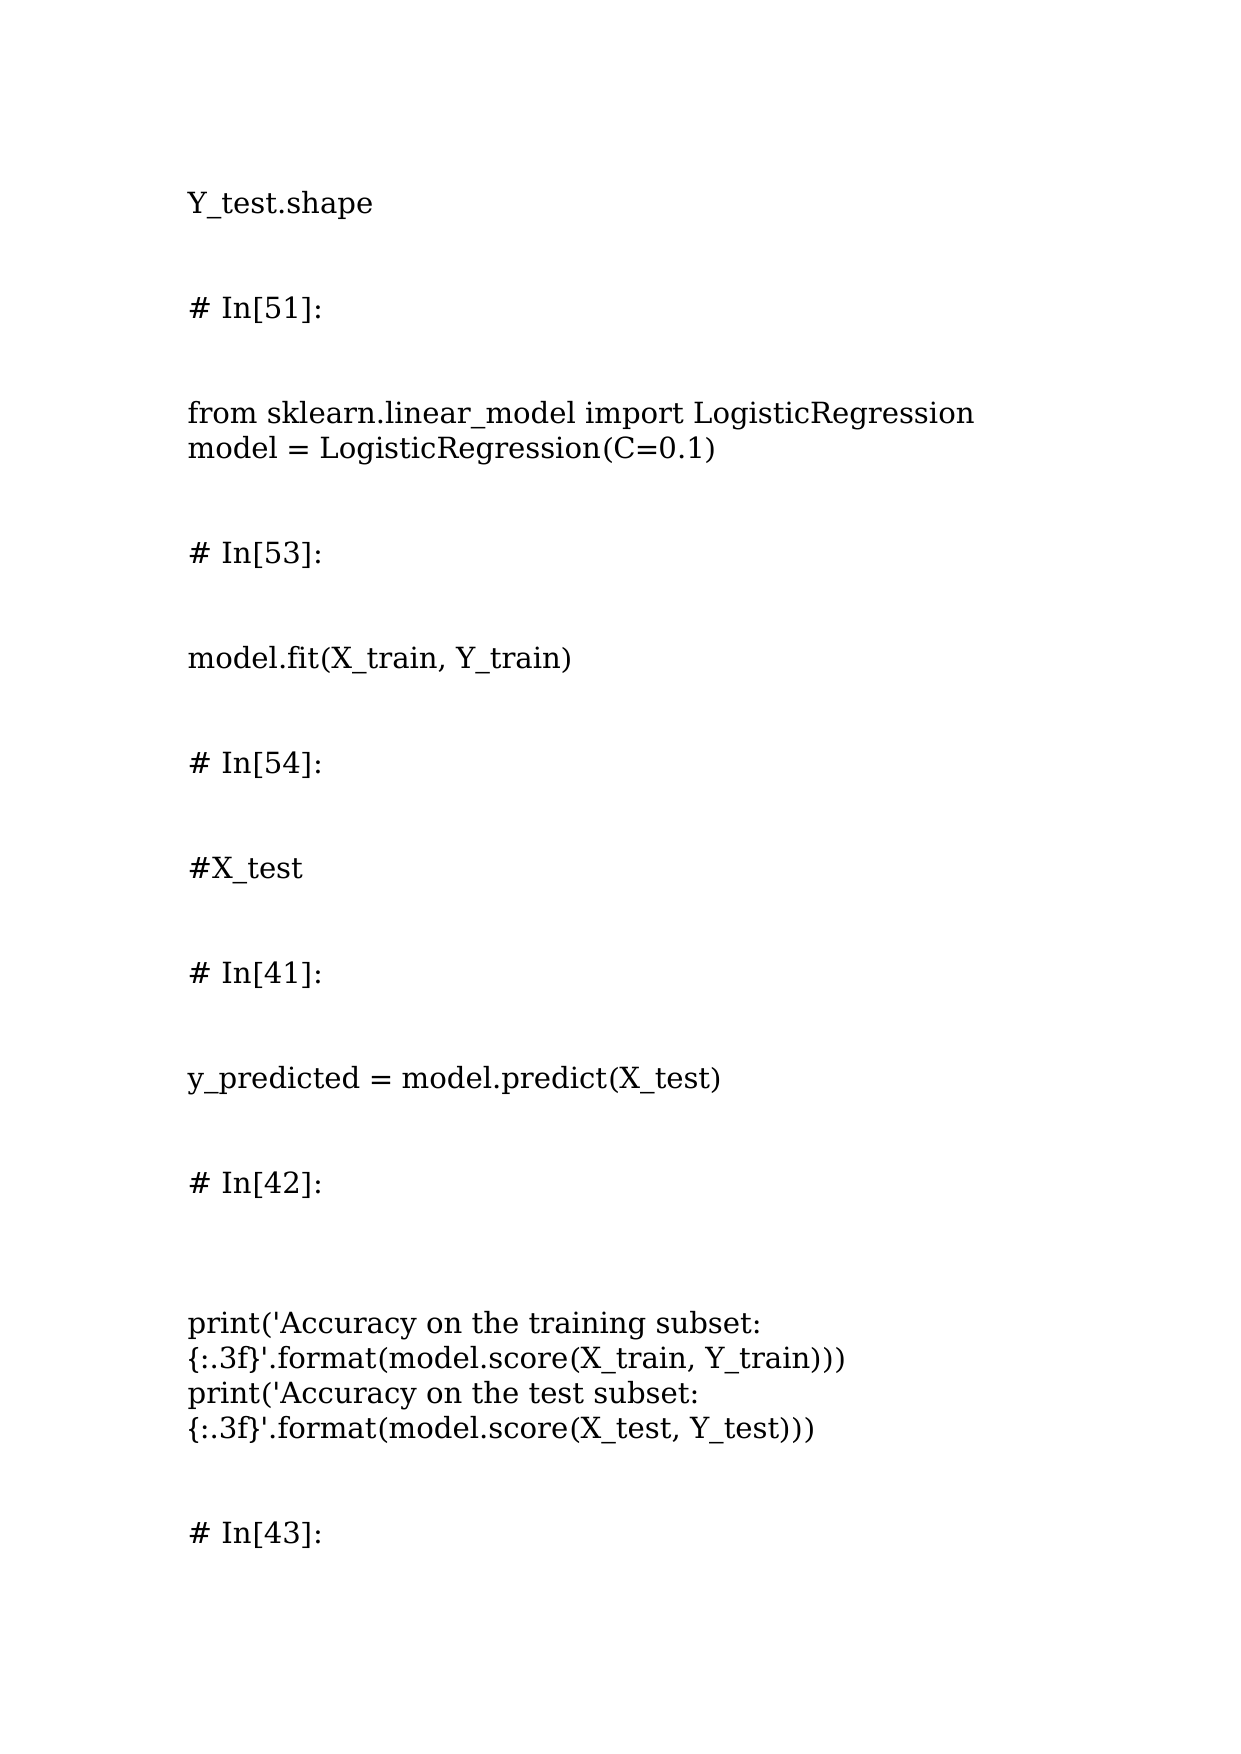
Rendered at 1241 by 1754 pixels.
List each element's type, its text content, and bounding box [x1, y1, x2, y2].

text # In[43]: [187, 1515, 1053, 1550]
text model.fit(X_train, Y_train) [187, 640, 1053, 675]
text #X_test [187, 850, 1053, 885]
text # In[54]: [187, 745, 1053, 780]
text model = LogisticRegression(C=0.1) [187, 430, 1053, 465]
text print('Accuracy on the test subset: {:.3f}'.format(model.score(X_test, Y_test))) [187, 1375, 1053, 1445]
text y_predicted = model.predict(X_test) [187, 1060, 1053, 1095]
text # In[41]: [187, 955, 1053, 990]
text # In[53]: [187, 535, 1053, 570]
text print('Accuracy on the training subset: {:.3f}'.format(model.score(X_train, Y_train))) [187, 1305, 1053, 1375]
text Y_test.shape [187, 185, 1053, 220]
text # In[42]: [187, 1165, 1053, 1200]
text # In[51]: [187, 290, 1053, 325]
text from sklearn.linear_model import LogisticRegression [187, 395, 1053, 430]
